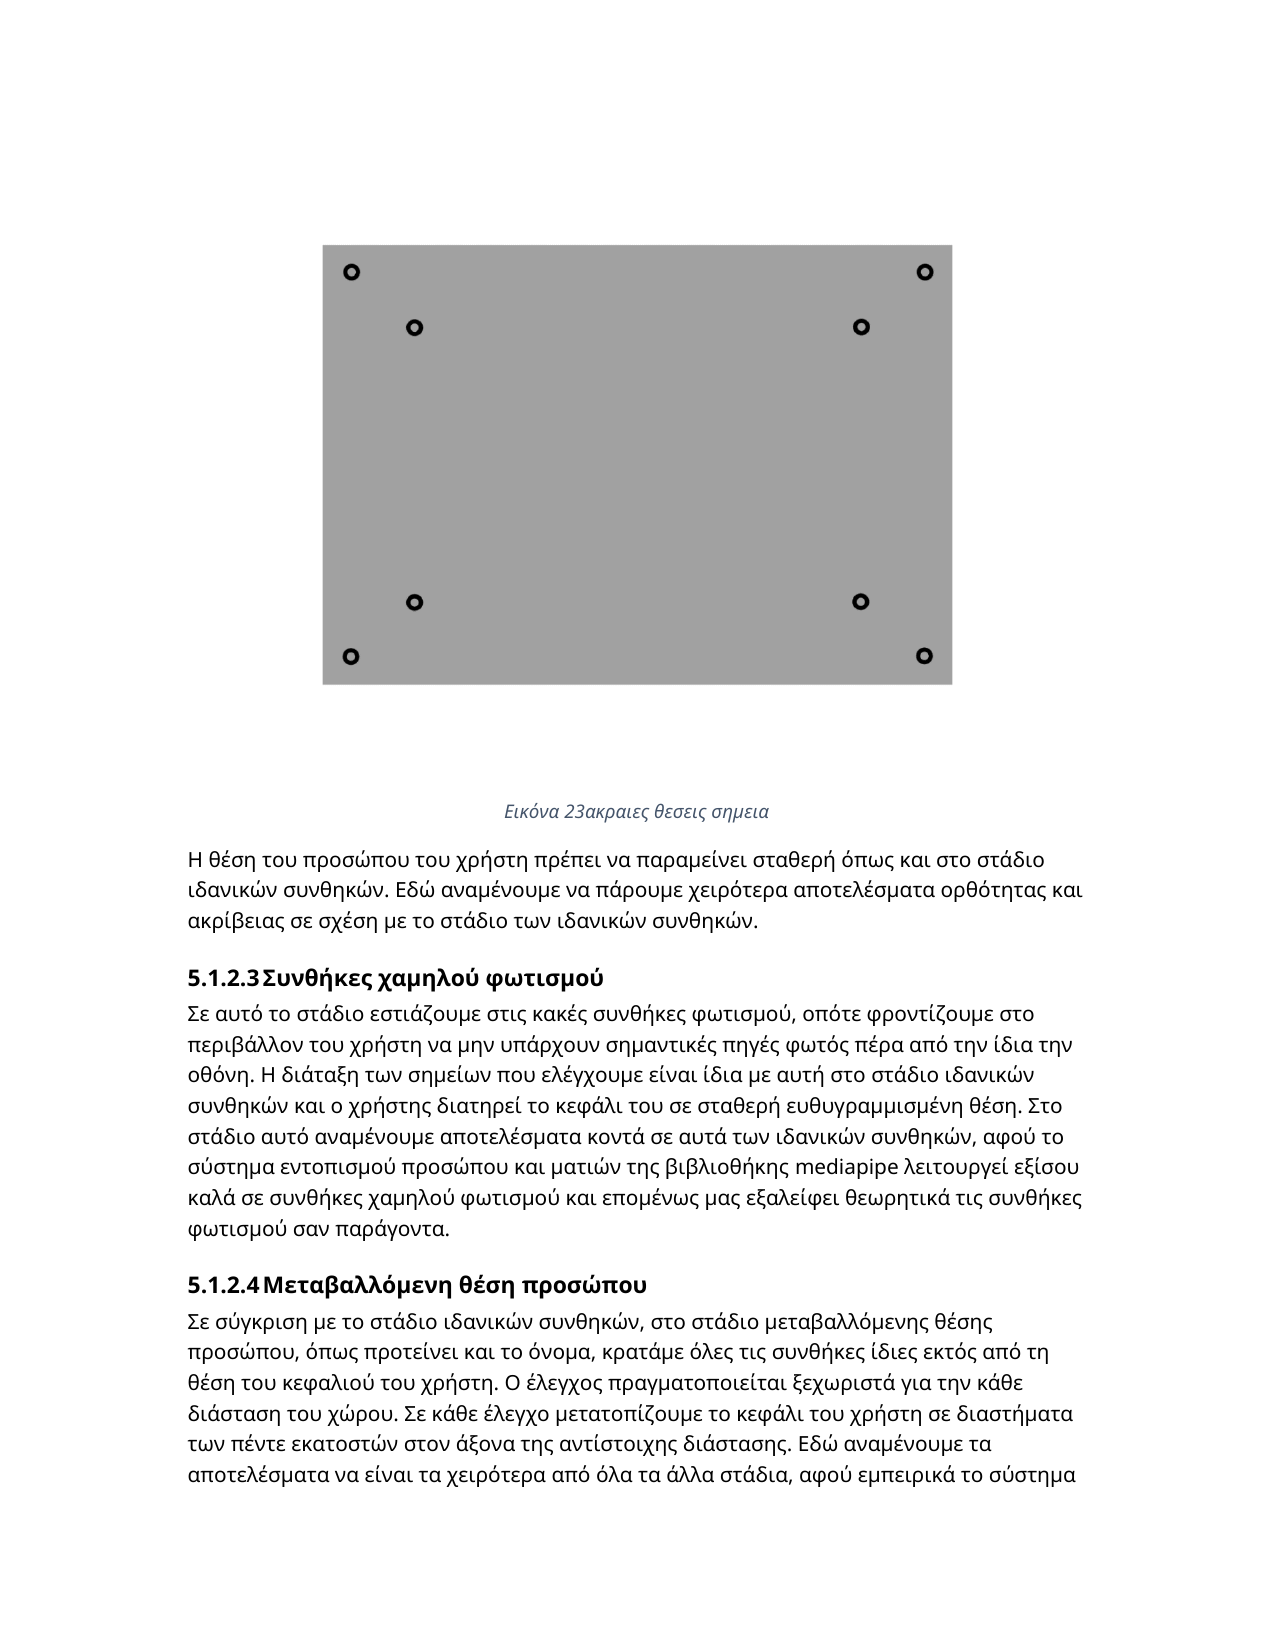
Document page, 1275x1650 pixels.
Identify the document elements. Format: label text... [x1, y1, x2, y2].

text Η θέση του προσώπου του χρήστη πρέπει να παραμείνει σταθερή όπως και στο στάδιο ιδανικών συνθηκών. Εδώ αναμένουμε να πάρουμε χειρότερα αποτελέσματα ορθότητας και ακρίβειας σε σχέση με το στάδιο των ιδανικών συνθηκών. [187, 845, 1087, 934]
list Συνθήκες χαμηλού φωτισμού [187, 962, 1087, 993]
picture [322, 150, 953, 780]
list Μεταβαλλόμενη θέση προσώπου [187, 1269, 1087, 1301]
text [187, 1307, 1087, 1488]
text Εικόνα 23ακραιες θεσεις σημεια [187, 798, 1087, 824]
text Σε αυτό το στάδιο εστιάζουμε στις κακές συνθήκες φωτισμού, οπότε φροντίζουμε στο περιβάλλον του χρήστη να μην υπάρχουν σημαντικές πηγές φωτός πέρα από την ίδια την οθόνη. Η διάταξη των σημείων που ελέγχουμε είναι ίδια με αυτή στο στάδιο ιδανικών συνθηκών και ο χρήστης διατηρεί το κεφάλι του σε σταθερή ευθυγραμμισμένη θέση. Στο στάδιο αυτό αναμένουμε αποτελέσματα κοντά σε αυτά των ιδανικών συνθηκών, αφού το σύστημα εντοπισμού προσώπου και ματιών της βιβλιοθήκης mediapipe λειτουργεί εξίσου καλά σε συνθήκες χαμηλού φωτισμού και επομένως μας εξαλείφει θεωρητικά τις συνθήκες φωτισμού σαν παράγοντα. [187, 999, 1087, 1242]
